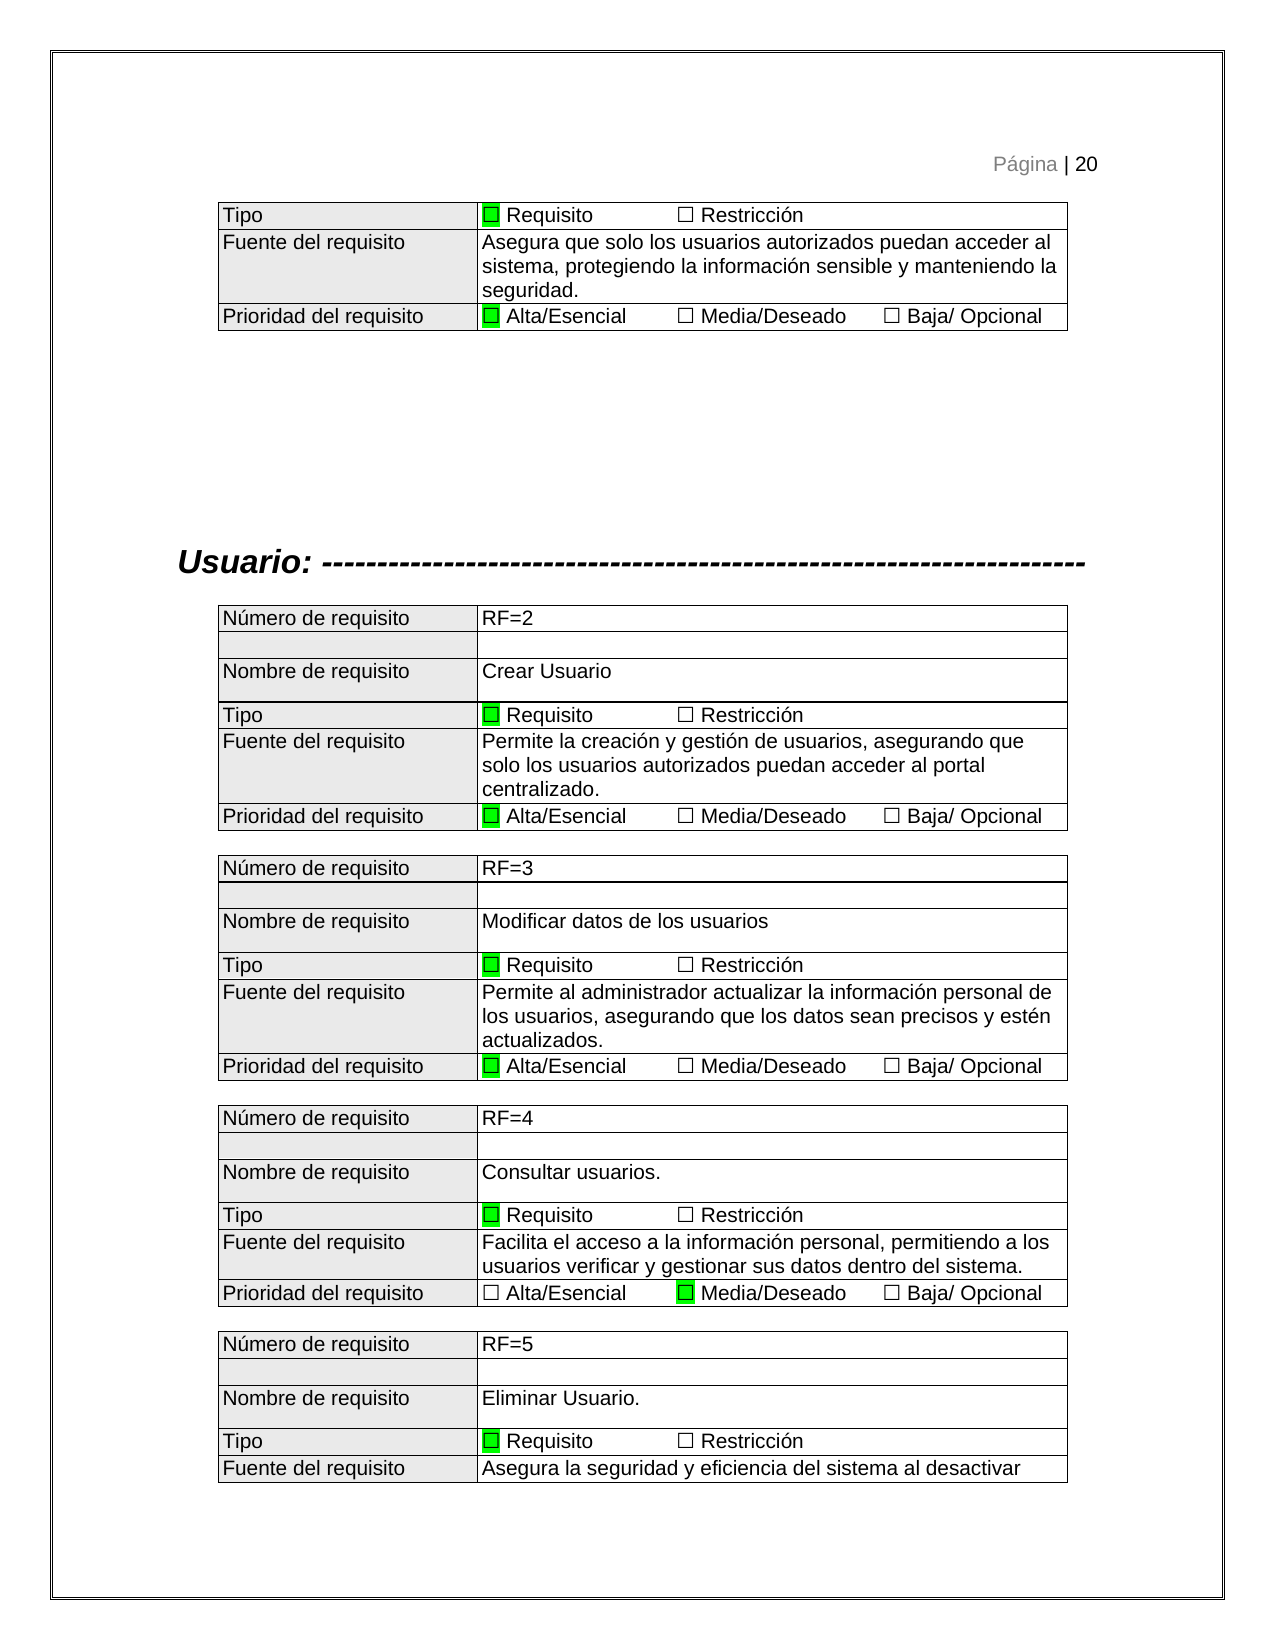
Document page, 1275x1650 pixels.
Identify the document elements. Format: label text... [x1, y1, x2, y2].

table_cell Permite al administrador actualizar la información personal de los usuarios, asegurando que los datos sean precisos y estén actualizados. [478, 980, 1067, 1053]
table_cell Tipo [219, 1203, 477, 1229]
table_cell ☐ Baja/ Opcional [871, 1054, 1067, 1080]
table_cell ☐ Restricción [665, 703, 1067, 728]
table_cell ☐ Baja/ Opcional [871, 1280, 1067, 1306]
table_cell Fuente del requisito [219, 1230, 477, 1279]
table_cell Nombre de requisito [219, 1386, 477, 1428]
table_cell ☐ Restricción [665, 1203, 1067, 1229]
table_cell ☐ Requisito [478, 203, 665, 229]
table_cell [478, 1133, 1067, 1158]
table_cell Prioridad del requisito [219, 304, 477, 330]
table_cell [219, 632, 477, 658]
table_cell ☐ Requisito [478, 1429, 665, 1455]
table_header RF=5 [478, 1332, 1067, 1358]
table_cell ☐ Restricción [665, 203, 1067, 229]
table_cell ☐ Alta/Esencial [478, 304, 665, 330]
table_cell Tipo [219, 1429, 477, 1455]
table_header Número de requisito [219, 856, 477, 881]
table_cell ☐ Restricción [665, 953, 1067, 978]
table_cell Facilita el acceso a la información personal, permitiendo a los usuarios verificar y gestionar sus datos dentro del sistema. [478, 1230, 1067, 1279]
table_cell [219, 1456, 477, 1482]
table_cell ☐ Baja/ Opcional [871, 804, 1067, 830]
table_cell Nombre de requisito [219, 909, 477, 952]
table_cell ☐ Alta/Esencial [478, 804, 665, 830]
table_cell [478, 1456, 1067, 1482]
table_cell Modificar datos de los usuarios [478, 909, 1067, 952]
table_cell [219, 1359, 477, 1385]
table_header RF=3 [478, 856, 1067, 881]
table_header RF=4 [478, 1106, 1067, 1132]
table_cell Asegura que solo los usuarios autorizados puedan acceder al sistema, protegiendo la información sensible y manteniendo la seguridad. [478, 230, 1067, 303]
table_cell Fuente del requisito [219, 230, 477, 303]
table_cell ☐ Baja/ Opcional [871, 304, 1067, 330]
table_cell ☐ Media/Deseado [665, 1054, 871, 1080]
table_header Número de requisito [219, 1332, 477, 1358]
table_cell Prioridad del requisito [219, 1054, 477, 1080]
table_cell Tipo [219, 953, 477, 978]
table_cell ☐ Restricción [665, 1429, 1067, 1455]
table_cell Fuente del requisito [219, 980, 477, 1053]
table_cell Nombre de requisito [219, 1160, 477, 1202]
table_cell Fuente del requisito [219, 729, 477, 803]
table_cell Tipo [219, 703, 477, 728]
table_cell ☐ Alta/Esencial [478, 1054, 665, 1080]
table_cell [478, 883, 1067, 908]
table_cell ☐ Media/Deseado [665, 304, 871, 330]
table_cell Nombre de requisito [219, 659, 477, 701]
table_cell [219, 1133, 477, 1158]
table_cell [219, 883, 477, 908]
table_cell ☐ Media/Deseado [665, 1280, 871, 1306]
table_header Número de requisito [219, 606, 477, 631]
table_cell [478, 1359, 1067, 1385]
table_cell Consultar usuarios. [478, 1160, 1067, 1202]
table_cell ☐ Alta/Esencial [478, 1280, 665, 1306]
table_cell Crear Usuario [478, 659, 1067, 701]
table_cell Permite la creación y gestión de usuarios, asegurando que solo los usuarios autorizados puedan acceder al portal centralizado. [478, 729, 1067, 803]
table_cell ☐ Requisito [478, 1203, 665, 1229]
table_header RF=2 [478, 606, 1067, 631]
table_cell Eliminar Usuario. [478, 1386, 1067, 1428]
table_cell Prioridad del requisito [219, 1280, 477, 1306]
table_cell ☐ Requisito [478, 703, 665, 728]
text Usuario: --------------------------------------------------------------------- [177, 542, 1098, 581]
table_cell ☐ Requisito [478, 953, 665, 978]
table_cell ☐ Media/Deseado [665, 804, 871, 830]
table_cell [478, 632, 1067, 658]
table_cell Tipo [219, 203, 477, 229]
table_cell Prioridad del requisito [219, 804, 477, 830]
table_header Número de requisito [219, 1106, 477, 1132]
